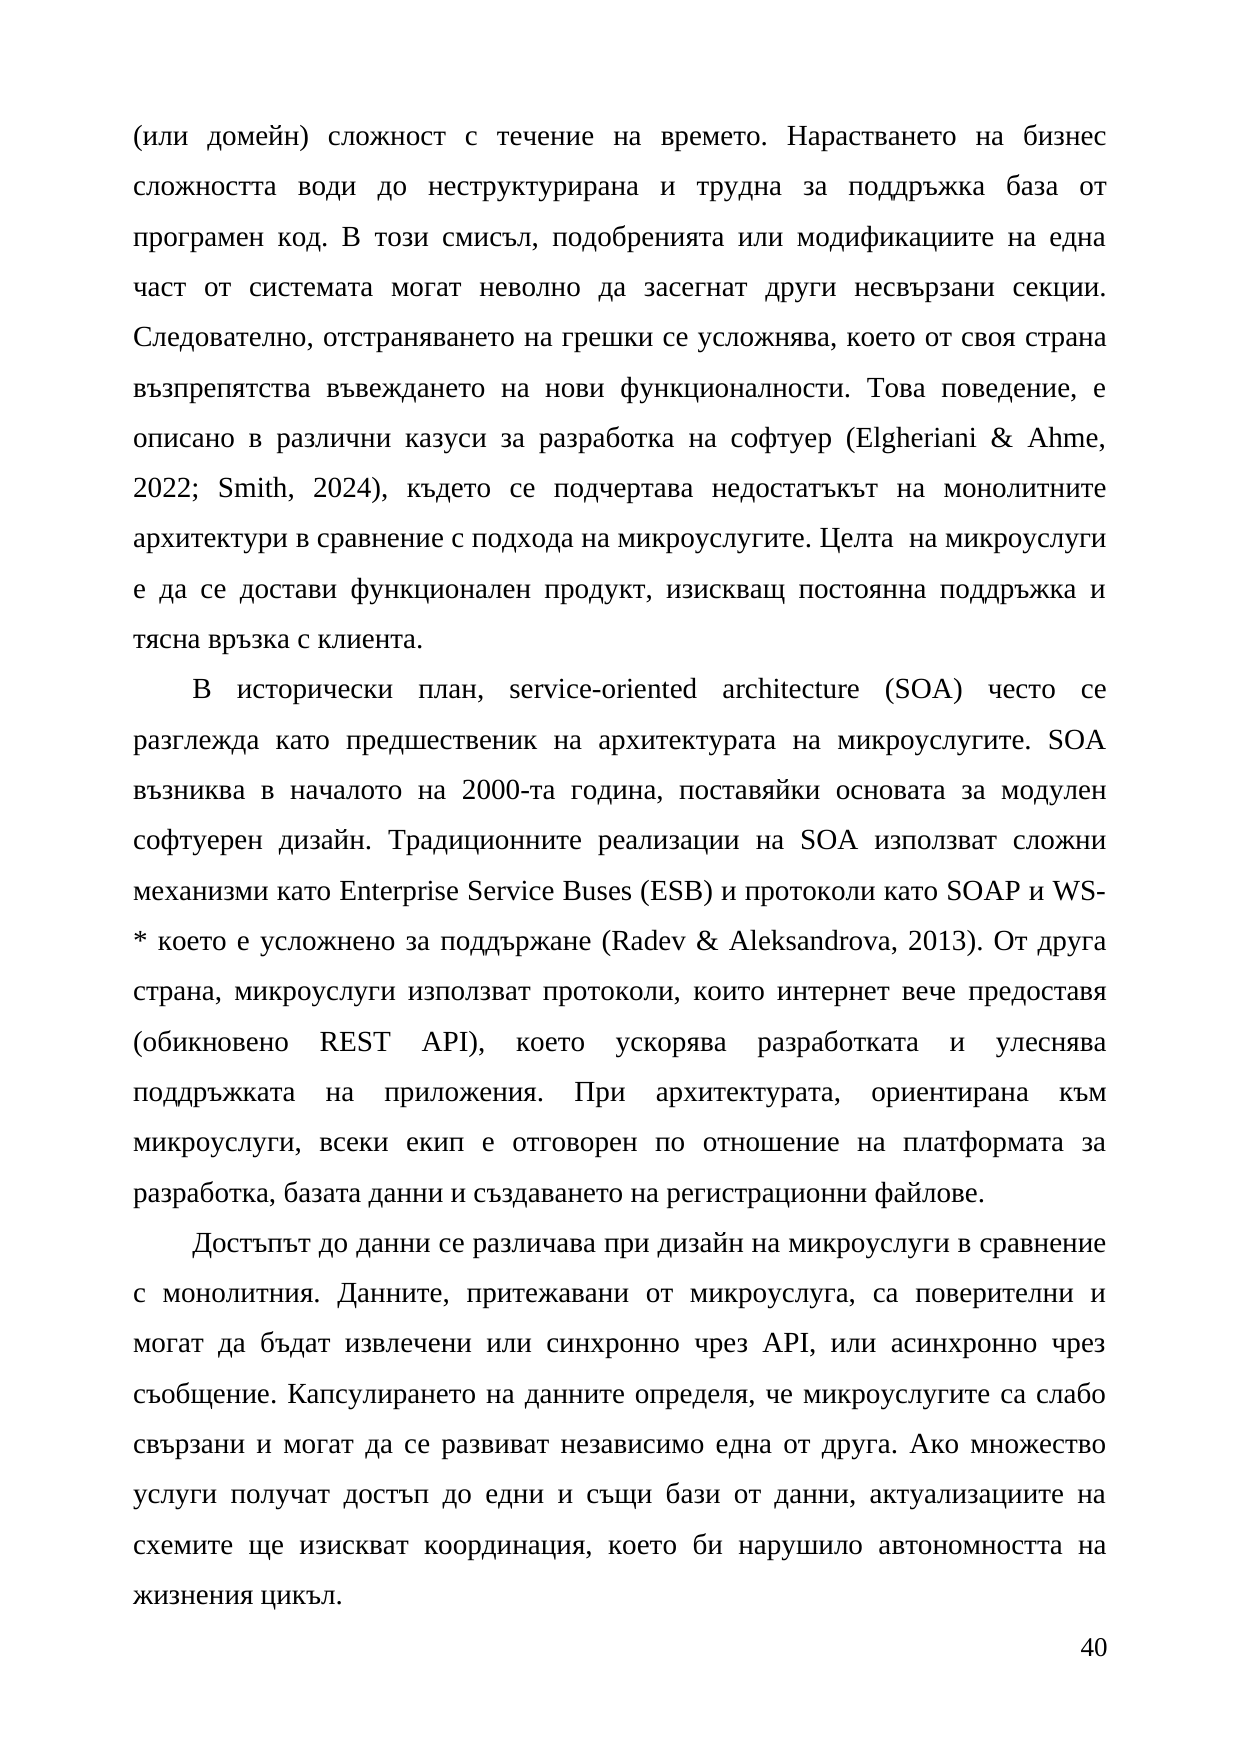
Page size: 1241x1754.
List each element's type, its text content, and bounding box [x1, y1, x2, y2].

text Достъпът до данни се различава при дизайн на микроуслуги в сравнение с монолитния. Данните, притежавани от микроуслуга, са поверителни и могат да бъдат извлечени или синхронно чрез API, или асинхронно чрез съобщение. Капсулирането на данните определя, че микроуслугите са слабо свързани и могат да се развиват независимо една от друга. Ако множество услуги получат достъп до едни и същи бази от данни, актуализациите на схемите ще изискват координация, което би нарушило автономността на жизнения цикъл. [133, 1225, 1107, 1611]
text В исторически план, service-oriented architecture (SOA) често се разглежда като предшественик на архитектурата на микроуслугите. SOA възниква в началото на 2000-та година, поставяйки основата за модулен софтуерен дизайн. Традиционните реализации на SOA използват сложни механизми като Enterprise Service Buses (ESB) и протоколи като SOAP и WS-* което е усложнено за поддържане (Radev & Aleksandrova, 2013). От друга страна, микроуслуги използват протоколи, които интернет вече предоставя (обикновено REST API), което ускорява разработката и улеснява поддръжката на приложения. При архитектурата, ориентирана към микроуслуги, всеки екип е отговорен по отношение на платформата за разработка, базата данни и създаването на регистрационни файлове. [133, 672, 1107, 1208]
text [133, 118, 1107, 655]
